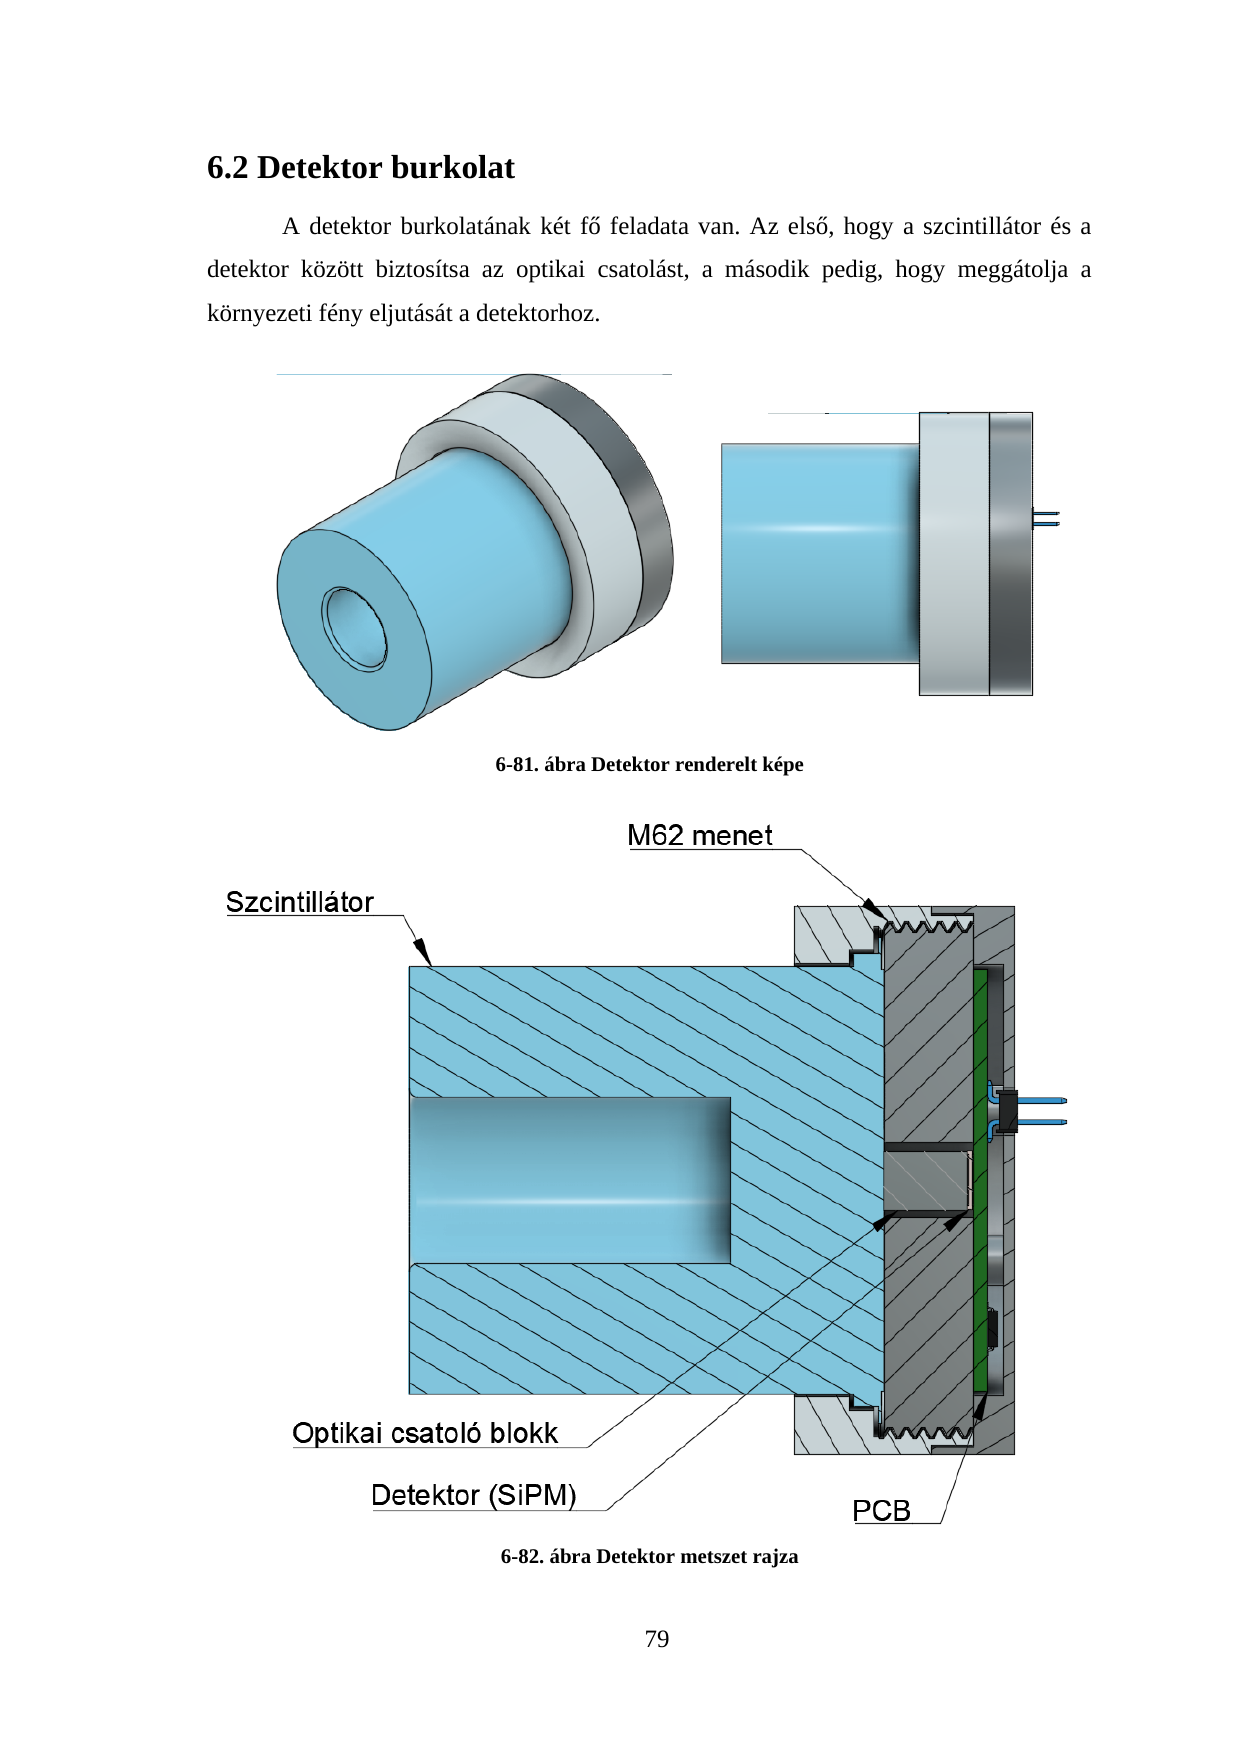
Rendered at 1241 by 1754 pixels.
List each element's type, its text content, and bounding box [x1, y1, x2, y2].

picture [217, 812, 1082, 1532]
subtitle Detektor burkolat [207, 148, 1092, 186]
text A detektor burkolatának két fő feladata van. Az első, hogy a szcintillátor és a detektor között biztosítsa az optikai csatolást, a második pedig, hogy meggátolja a környezeti fény eljutását a detektorhoz. [207, 211, 1092, 326]
picture [214, 365, 1085, 740]
